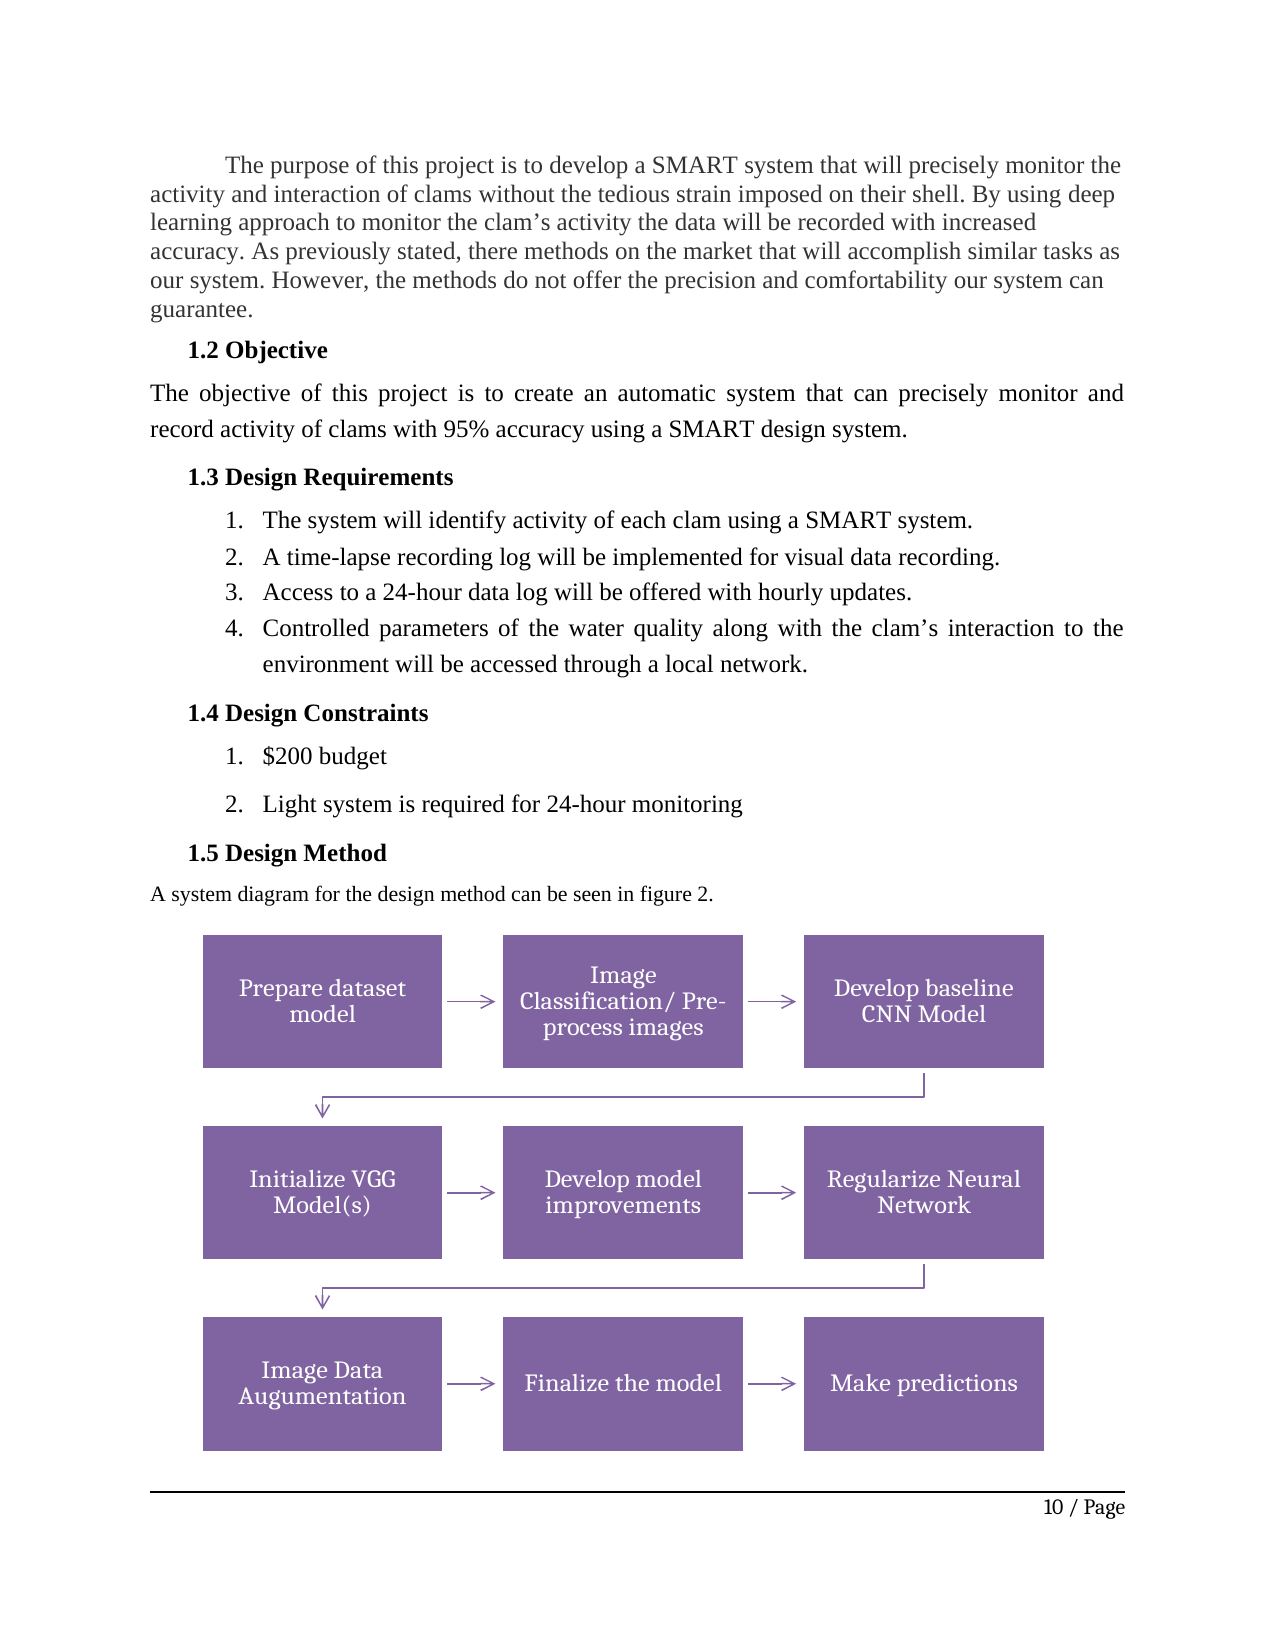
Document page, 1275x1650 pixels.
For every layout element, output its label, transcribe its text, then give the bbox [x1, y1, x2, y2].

subtitle Design Requirements [187, 462, 1125, 491]
list Access to a 24-hour data log will be offered with hourly updates. [225, 577, 1125, 606]
text A system diagram for the design method can be seen in figure 2. [150, 881, 1125, 906]
list Controlled parameters of the water quality along with the clam’s interaction to the environment will be accessed through a local network. [225, 613, 1125, 678]
text The objective of this project is to create an automatic system that can precisely monitor and record activity of clams with 95% accuracy using a SMART design system. [150, 378, 1125, 443]
list Light system is required for 24-hour monitoring [225, 789, 1125, 818]
text The purpose of this project is to develop a SMART system that will precisely monitor the activity and interaction of clams without the tedious strain imposed on their shell. By using deep learning approach to monitor the clam’s activity the data will be recorded with increased accuracy. As previously stated, there methods on the market that will accomplish similar tasks as our system. However, the methods do not offer the precision and comfortability our system can guarantee. [150, 150, 1125, 322]
list The system will identify activity of each clam using a SMART system. [225, 506, 1125, 534]
list $200 budget [225, 741, 1125, 770]
subtitle Objective [187, 335, 1125, 364]
subtitle Design Constraints [187, 698, 1125, 727]
subtitle Design Method [187, 838, 1125, 867]
list A time-lapse recording log will be implemented for visual data recording. [225, 542, 1125, 570]
